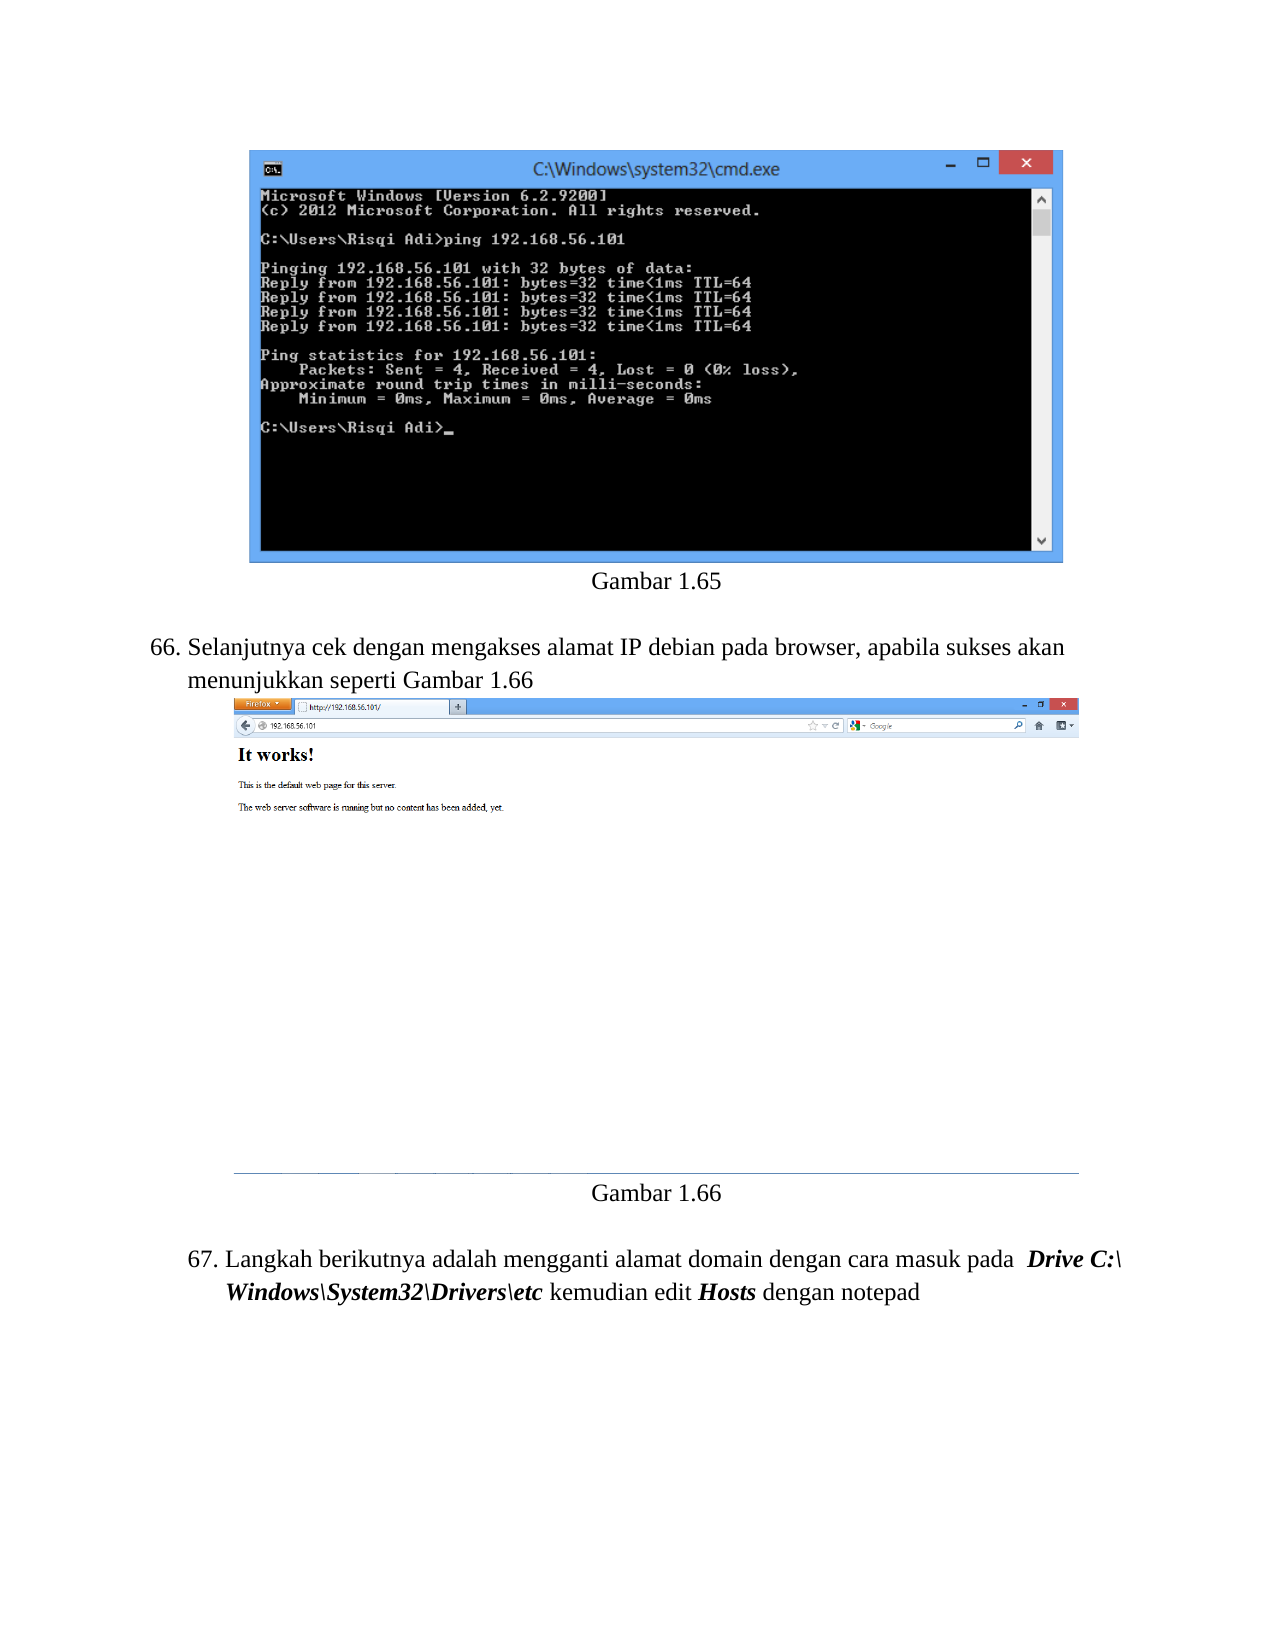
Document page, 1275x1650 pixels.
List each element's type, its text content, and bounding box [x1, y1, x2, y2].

picture [233, 698, 1079, 1174]
list Gambar 1.65 [187, 566, 1125, 595]
picture [249, 150, 1064, 563]
list Gambar 1.66 [187, 1178, 1125, 1207]
list Selanjutnya cek dengan mengakses alamat IP debian pada browser, apabila sukses akan menunjukkan seperti Gambar 1.66 [150, 632, 1125, 694]
list Langkah berikutnya adalah mengganti alamat domain dengan cara masuk pada Drive C:\Windows\System32\Drivers\etc kemudian edit Hosts dengan notepad [187, 1244, 1125, 1306]
